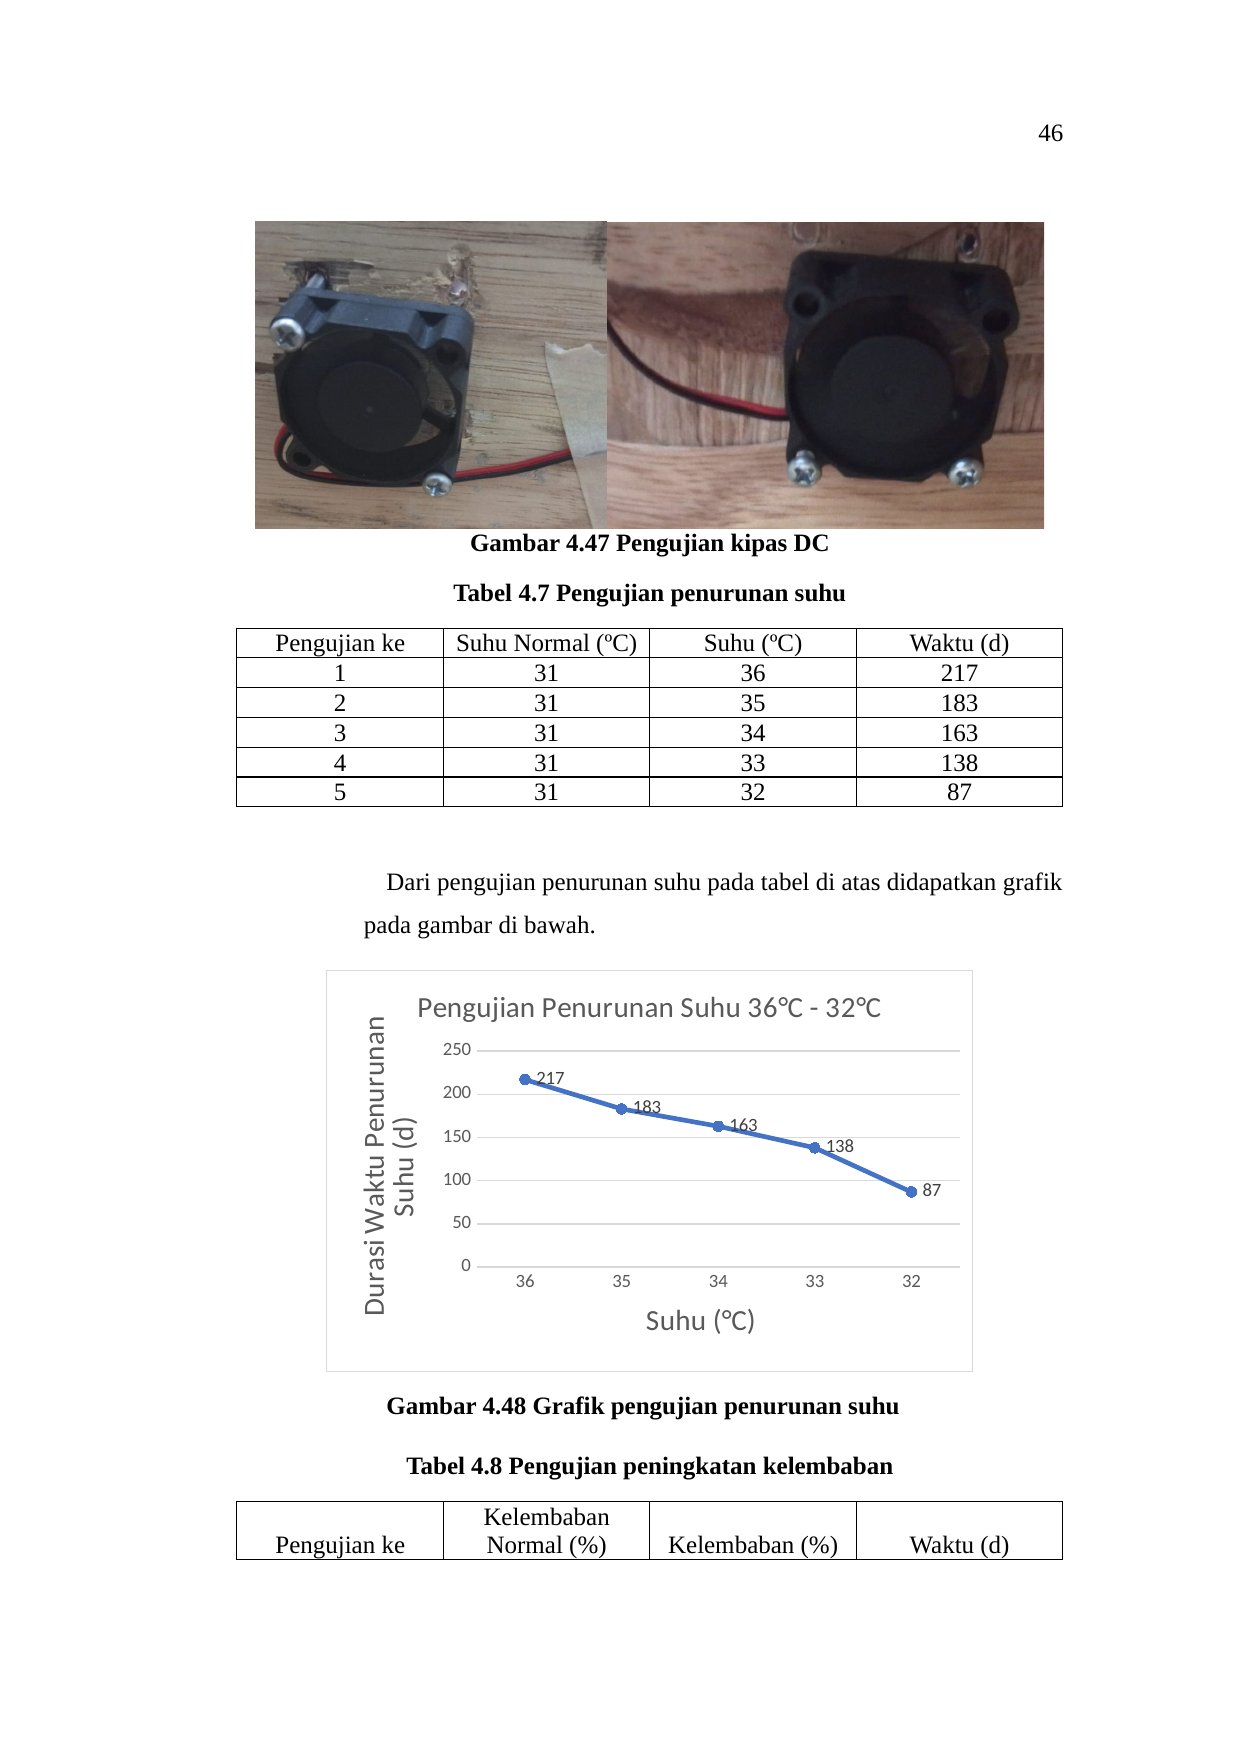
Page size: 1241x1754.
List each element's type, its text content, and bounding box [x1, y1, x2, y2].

table_cell 87 [857, 778, 1062, 806]
table_header Kelembaban Normal (%) [444, 1502, 649, 1559]
text Dari pengujian penurunan suhu pada tabel di atas didapatkan grafik pada gambar di bawah. [364, 867, 1063, 939]
table_cell 36 [650, 658, 856, 687]
table_header Suhu Normal (ºC) [444, 629, 649, 657]
text Tabel 4.7 Pengujian penurunan suhu [236, 578, 1063, 607]
table_cell 163 [857, 718, 1062, 747]
table_cell 32 [650, 778, 856, 806]
table_header Waktu (d) [857, 1502, 1062, 1559]
table_cell 217 [857, 658, 1062, 687]
table_cell 31 [444, 688, 649, 717]
table_cell 31 [444, 778, 649, 806]
table_header Waktu (d) [857, 629, 1062, 657]
text Tabel 4.8 Pengujian peningkatan kelembaban [236, 1451, 1063, 1480]
table_cell 3 [237, 718, 443, 747]
table_cell 138 [857, 748, 1062, 776]
table_header Pengujian ke [237, 1502, 443, 1559]
table_cell 31 [444, 718, 649, 747]
table_cell 33 [650, 748, 856, 776]
table_cell 5 [237, 778, 443, 806]
table_header Pengujian ke [237, 629, 443, 657]
table_header Kelembaban (%) [650, 1502, 856, 1559]
table_cell 1 [237, 658, 443, 687]
table_cell 35 [650, 688, 856, 717]
table_header Suhu (ºC) [650, 629, 856, 657]
picture [255, 221, 1045, 529]
table_cell 183 [857, 688, 1062, 717]
table_cell 31 [444, 658, 649, 687]
table_cell 2 [237, 688, 443, 717]
table_cell 31 [444, 748, 649, 776]
table_cell 34 [650, 718, 856, 747]
table_cell 4 [237, 748, 443, 776]
